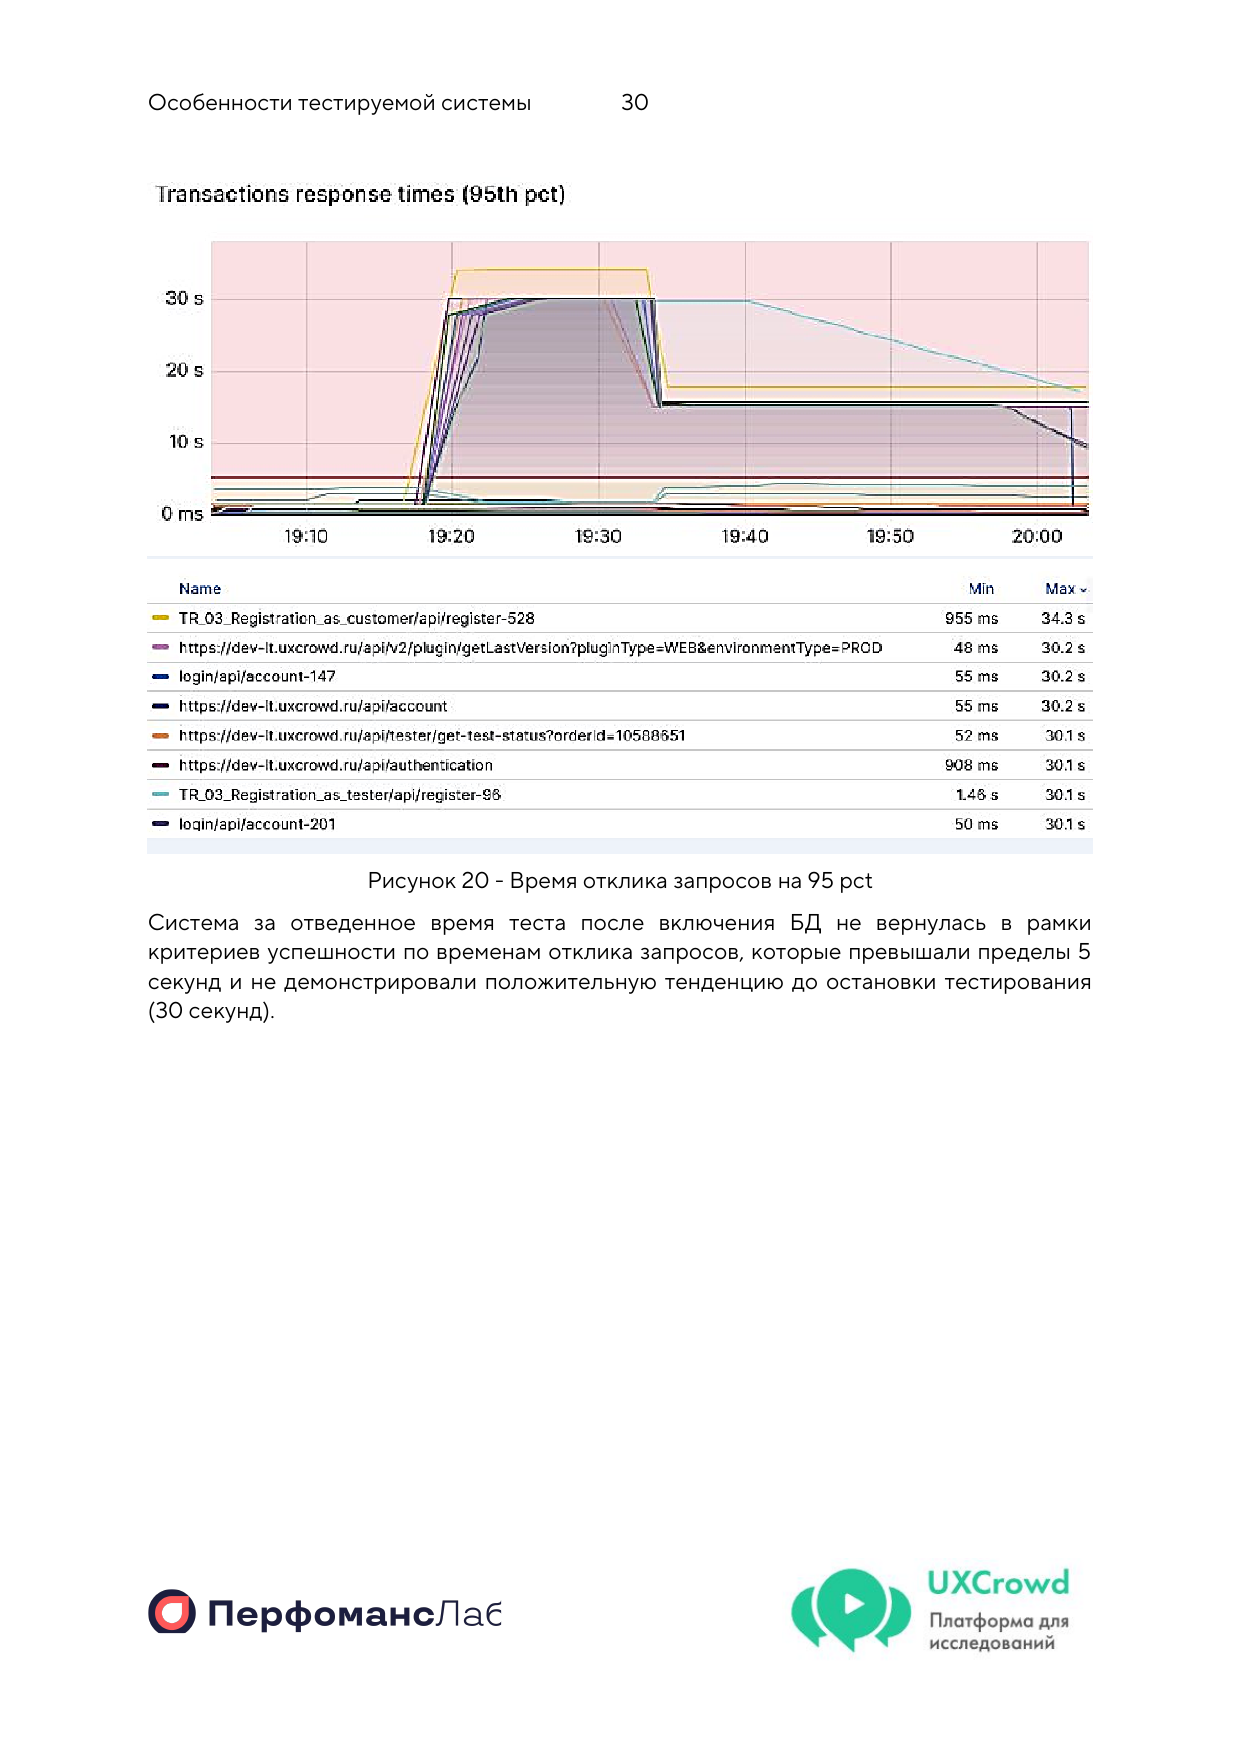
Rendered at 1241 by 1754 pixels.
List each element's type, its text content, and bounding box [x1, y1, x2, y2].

text Система за отведенное время теста после включения БД не вернулась в рамки критериев успешности по временам отклика запросов, которые превышали пределы 5 секунд и не демонстрировали положительную тенденцию до остановки тестирования (30 секунд). [148, 908, 1092, 1026]
picture [147, 177, 1093, 559]
picture [147, 571, 1093, 854]
picture [148, 1589, 502, 1634]
text Рисунок 20 - Время отклика запросов на 95 pct [148, 867, 1092, 896]
picture [781, 1558, 1093, 1666]
